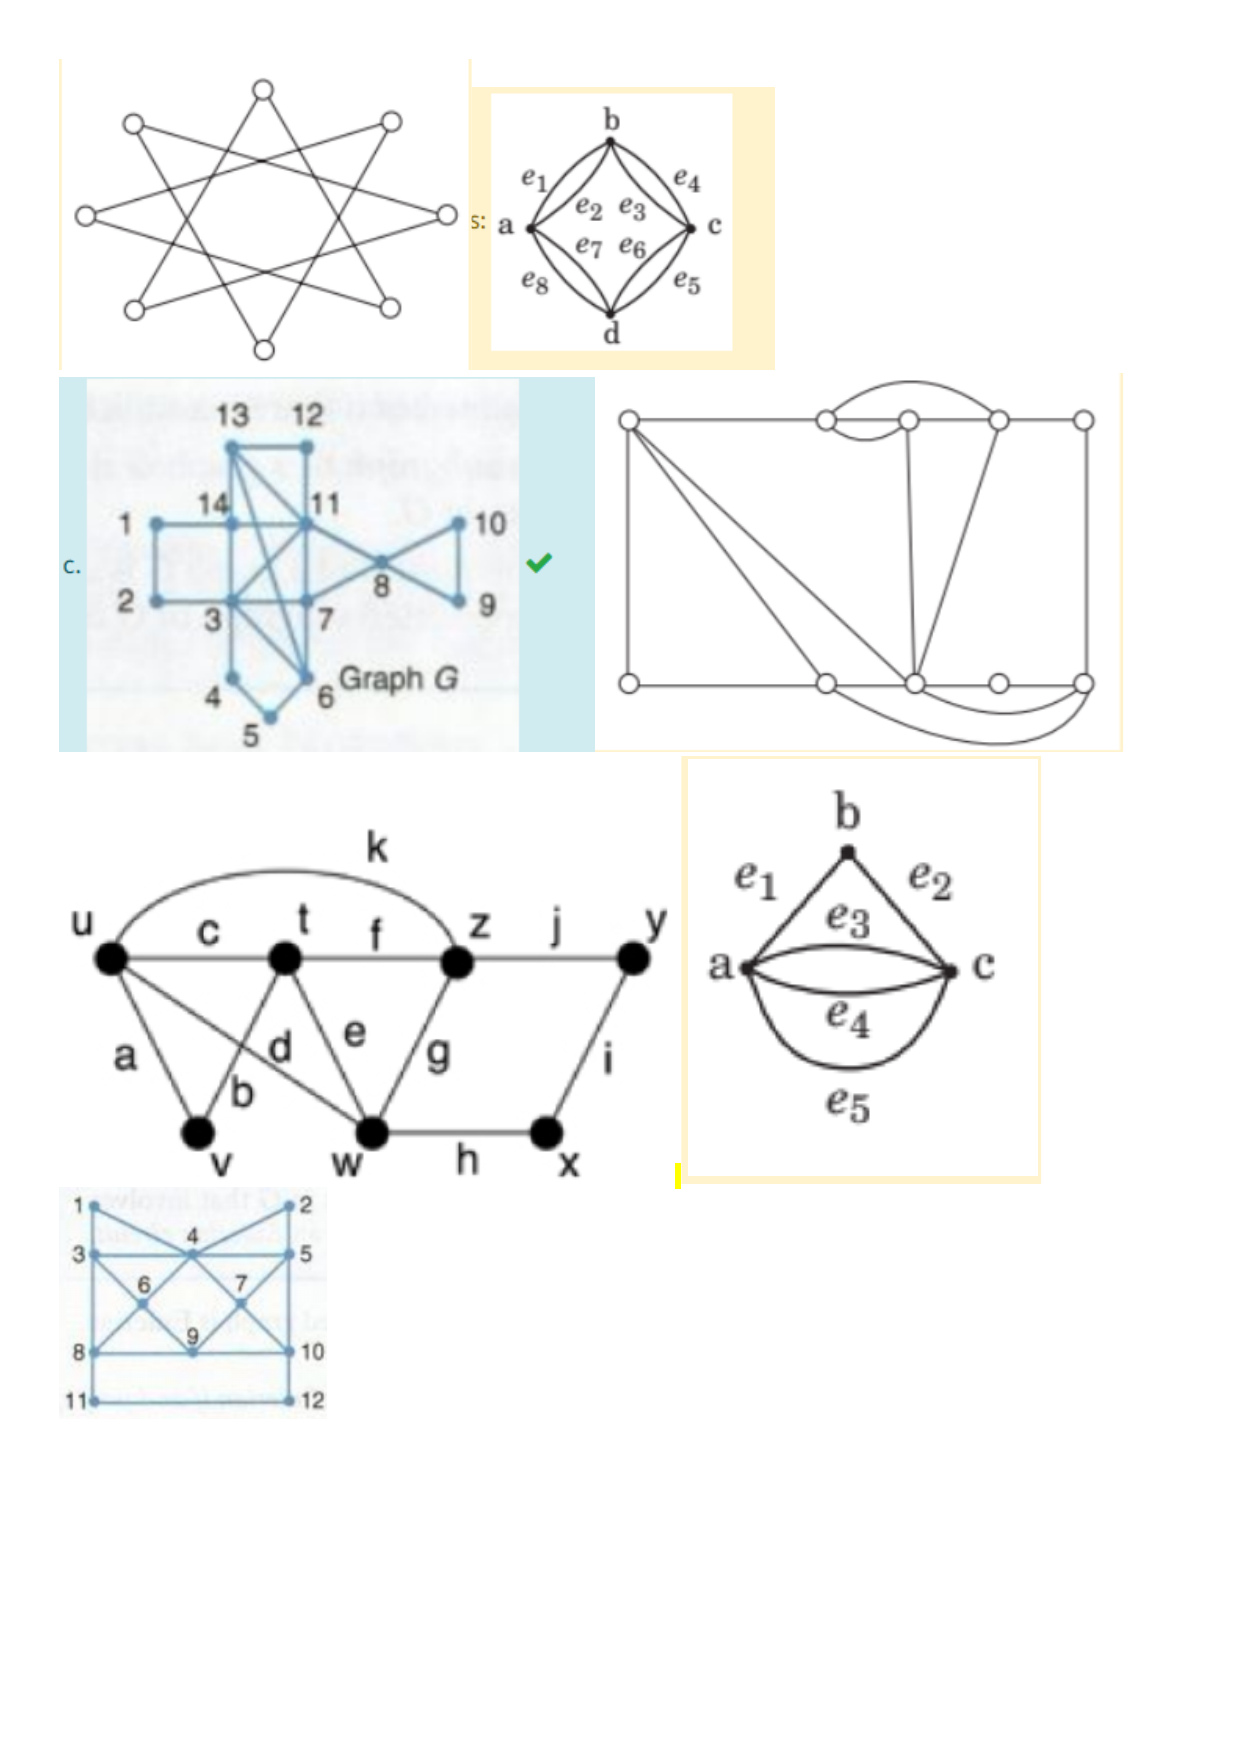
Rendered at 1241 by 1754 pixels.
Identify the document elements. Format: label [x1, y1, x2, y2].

picture [681, 756, 1042, 1184]
picture [59, 1187, 328, 1419]
picture [59, 373, 1124, 752]
picture [59, 807, 675, 1184]
picture [59, 59, 775, 370]
